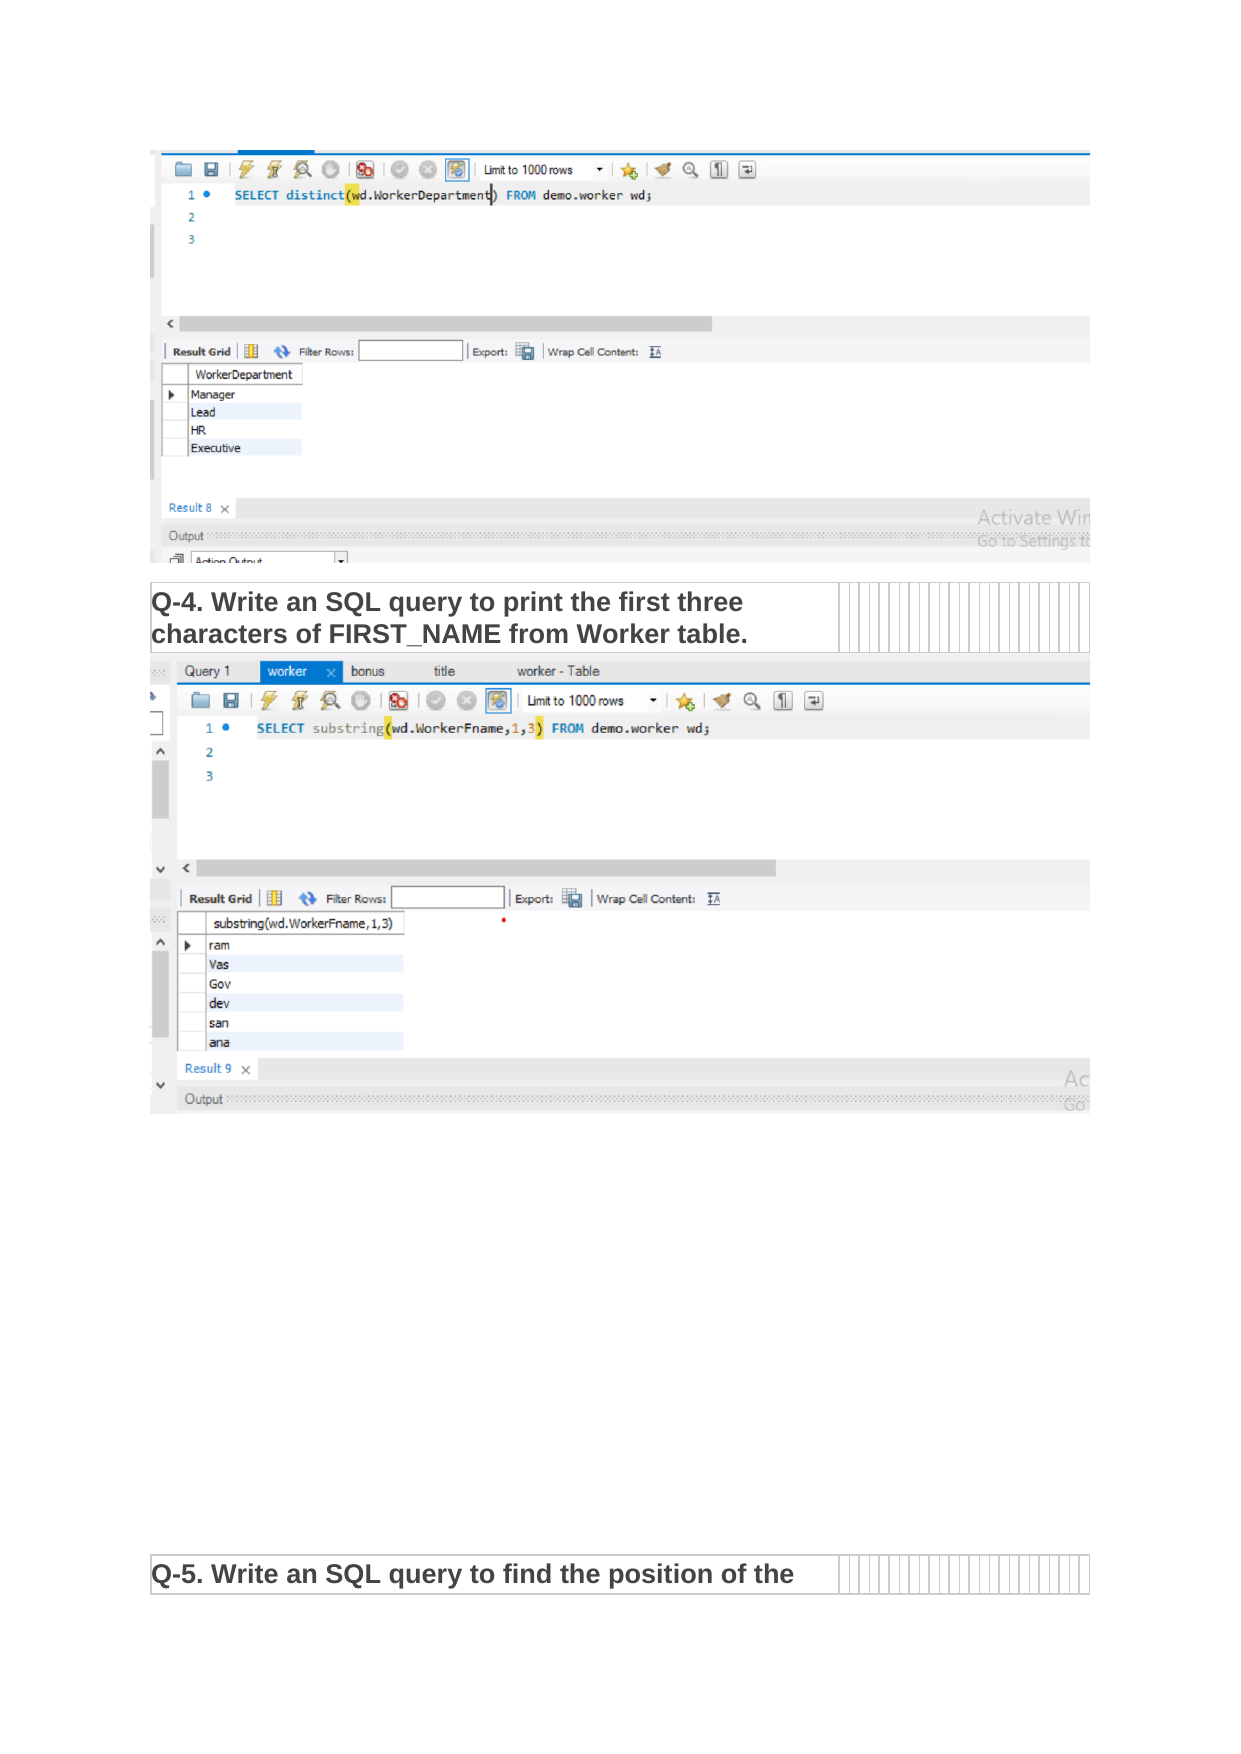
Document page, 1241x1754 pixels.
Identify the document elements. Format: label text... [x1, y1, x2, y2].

table_header [960, 1556, 968, 1593]
table_header [890, 583, 899, 652]
table_header [1040, 583, 1049, 652]
table_header [1070, 1556, 1078, 1593]
table_header [870, 583, 878, 652]
table_header [1030, 583, 1038, 652]
table_header [940, 1556, 948, 1593]
table_header [1000, 1556, 1009, 1593]
table_header Q-4. Write an SQL query to print the first three characters of FIRST_NAME from Worker table. [152, 583, 838, 652]
table_header [930, 583, 939, 652]
table_header [1000, 583, 1009, 652]
picture [150, 653, 1091, 1114]
table_header [970, 1556, 979, 1593]
table_header [880, 1556, 888, 1593]
table_header [920, 1556, 928, 1593]
table_header [960, 583, 968, 652]
table_header [860, 1556, 869, 1593]
table_header [880, 583, 888, 652]
table_header [850, 583, 858, 652]
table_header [152, 1556, 838, 1593]
table_header [1020, 583, 1029, 652]
table_header [990, 1556, 998, 1593]
table_header [910, 583, 919, 652]
table_header [840, 583, 849, 652]
table_header [1020, 1556, 1029, 1593]
table_header [900, 1556, 908, 1593]
table_header [950, 583, 959, 652]
table_header [890, 1556, 899, 1593]
table_header [950, 1556, 959, 1593]
table_header [1050, 583, 1058, 652]
table_header [1080, 1556, 1089, 1593]
table_header [920, 583, 928, 652]
table_header [900, 583, 908, 652]
table_header [1040, 1556, 1049, 1593]
table_header [1050, 1556, 1058, 1593]
table_header [850, 1556, 858, 1593]
table_header [840, 1556, 849, 1593]
table_header [1070, 583, 1078, 652]
table_header [870, 1556, 878, 1593]
table_header [970, 583, 979, 652]
table_header [910, 1556, 919, 1593]
table_header [1010, 1556, 1018, 1593]
table_header [1060, 1556, 1069, 1593]
table_header [940, 583, 948, 652]
table_header [980, 583, 989, 652]
table_header [1080, 583, 1089, 652]
table_header [930, 1556, 939, 1593]
table_header [1030, 1556, 1038, 1593]
table_header [990, 583, 998, 652]
picture [150, 150, 1091, 563]
table_header [1010, 583, 1018, 652]
table_header [860, 583, 869, 652]
table_header [980, 1556, 989, 1593]
table_header [1060, 583, 1069, 652]
